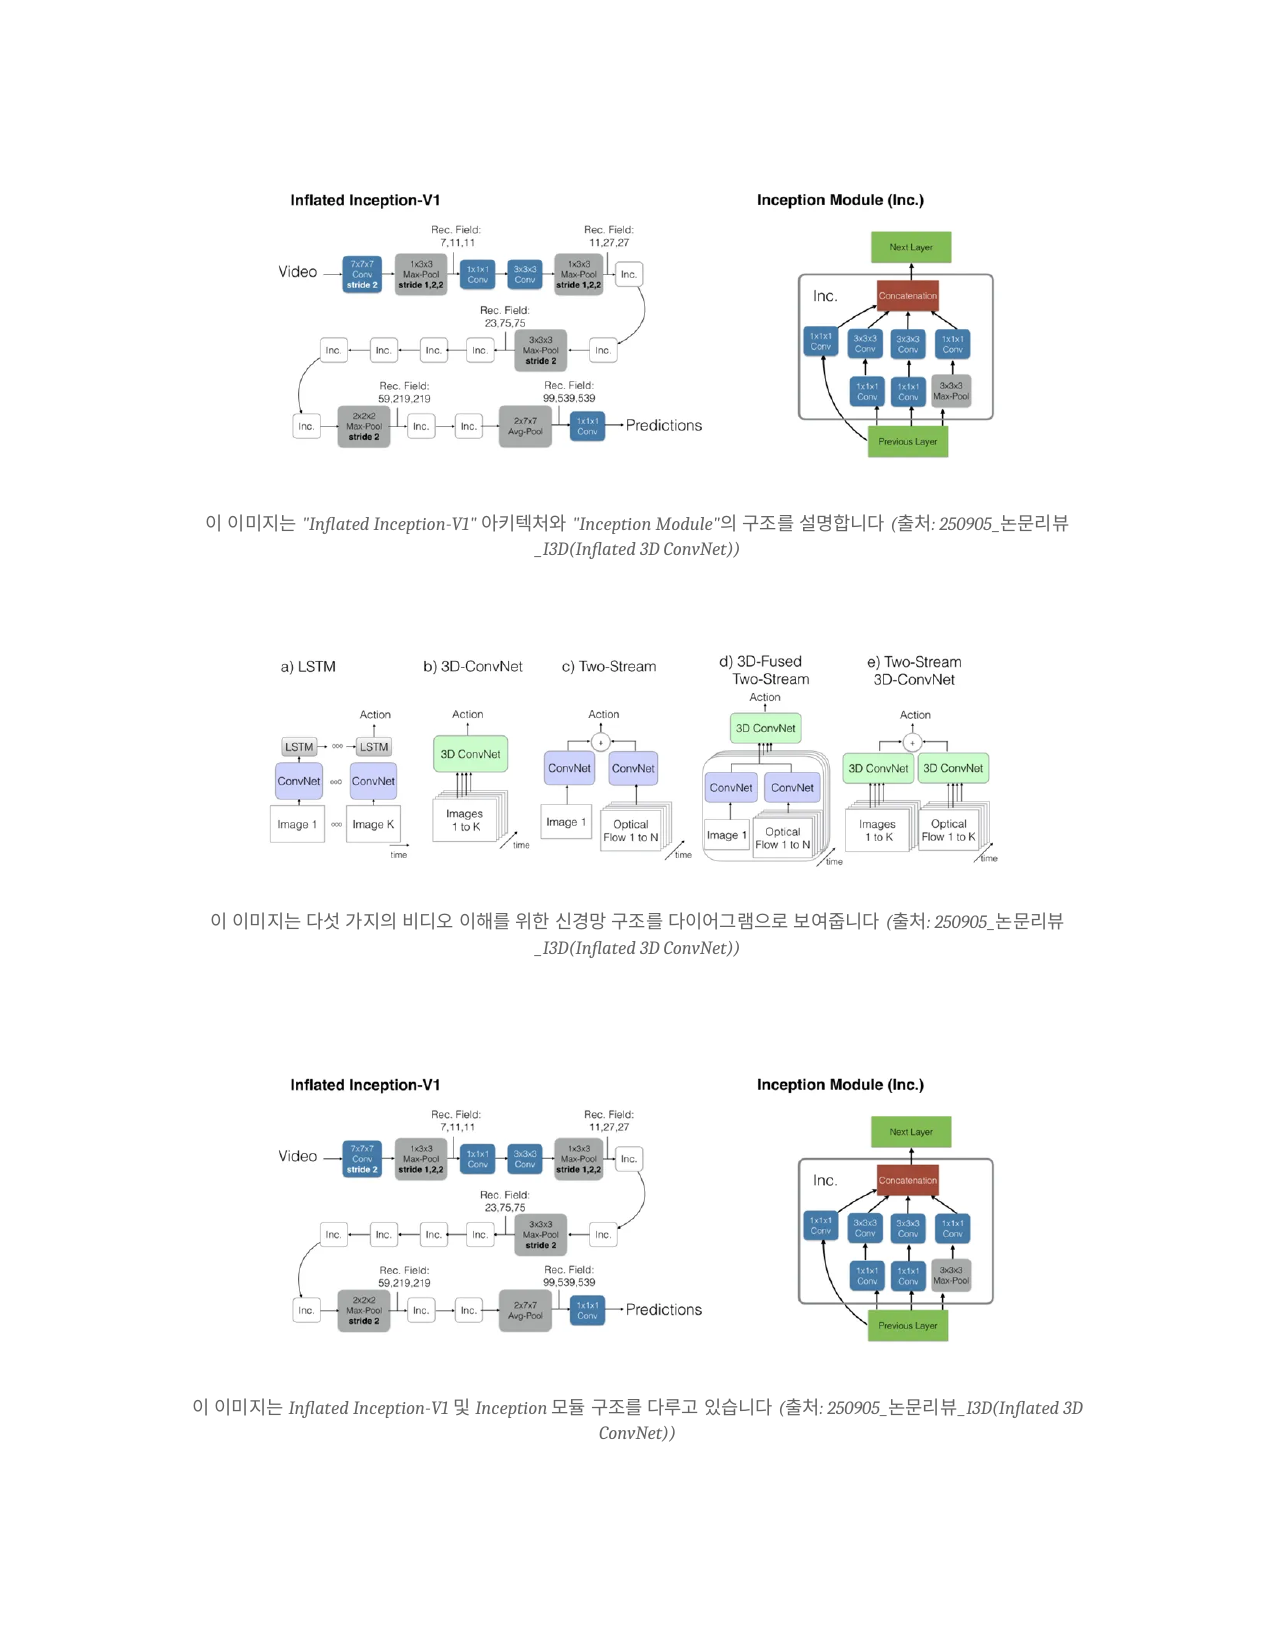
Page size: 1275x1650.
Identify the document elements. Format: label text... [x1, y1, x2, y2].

text 이 이미지는 Inflated Inception-V1 및 Inception 모듈 구조를 다루고 있습니다 (출처: 250905_논문리뷰_I3D(Inflated 3D ConvNet)) [187, 1394, 1087, 1444]
text 이 이미지는 "Inflated Inception-V1" 아키텍처와 "Inception Module"의 구조를 설명합니다 (출처: 250905_논문리뷰_I3D(Inflated 3D ConvNet)) [187, 510, 1087, 560]
picture [262, 150, 1013, 486]
picture [262, 635, 1013, 884]
picture [262, 1034, 1013, 1370]
text 이 이미지는 다섯 가지의 비디오 이해를 위한 신경망 구조를 다이어그램으로 보여줍니다 (출처: 250905_논문리뷰_I3D(Inflated 3D ConvNet)) [187, 909, 1087, 959]
